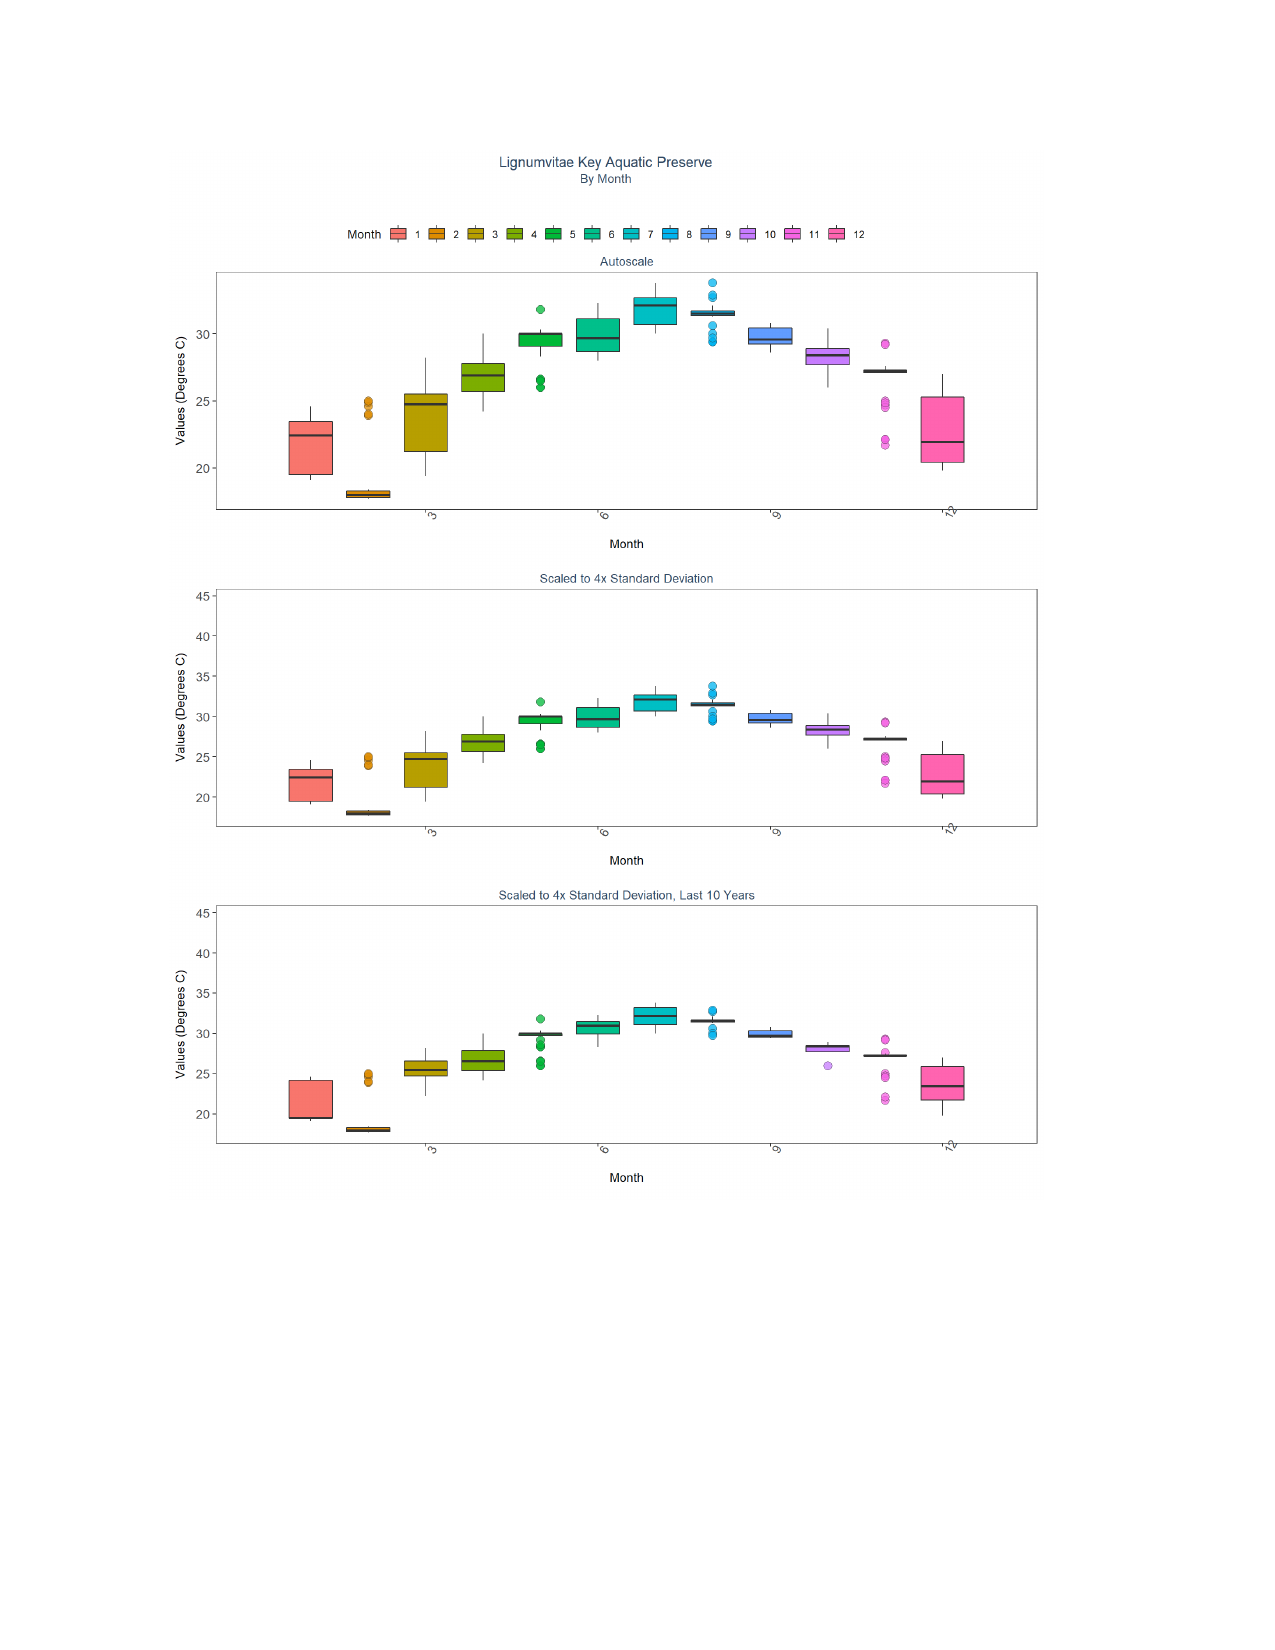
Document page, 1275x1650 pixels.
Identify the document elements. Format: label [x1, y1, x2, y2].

picture [168, 150, 1044, 1200]
